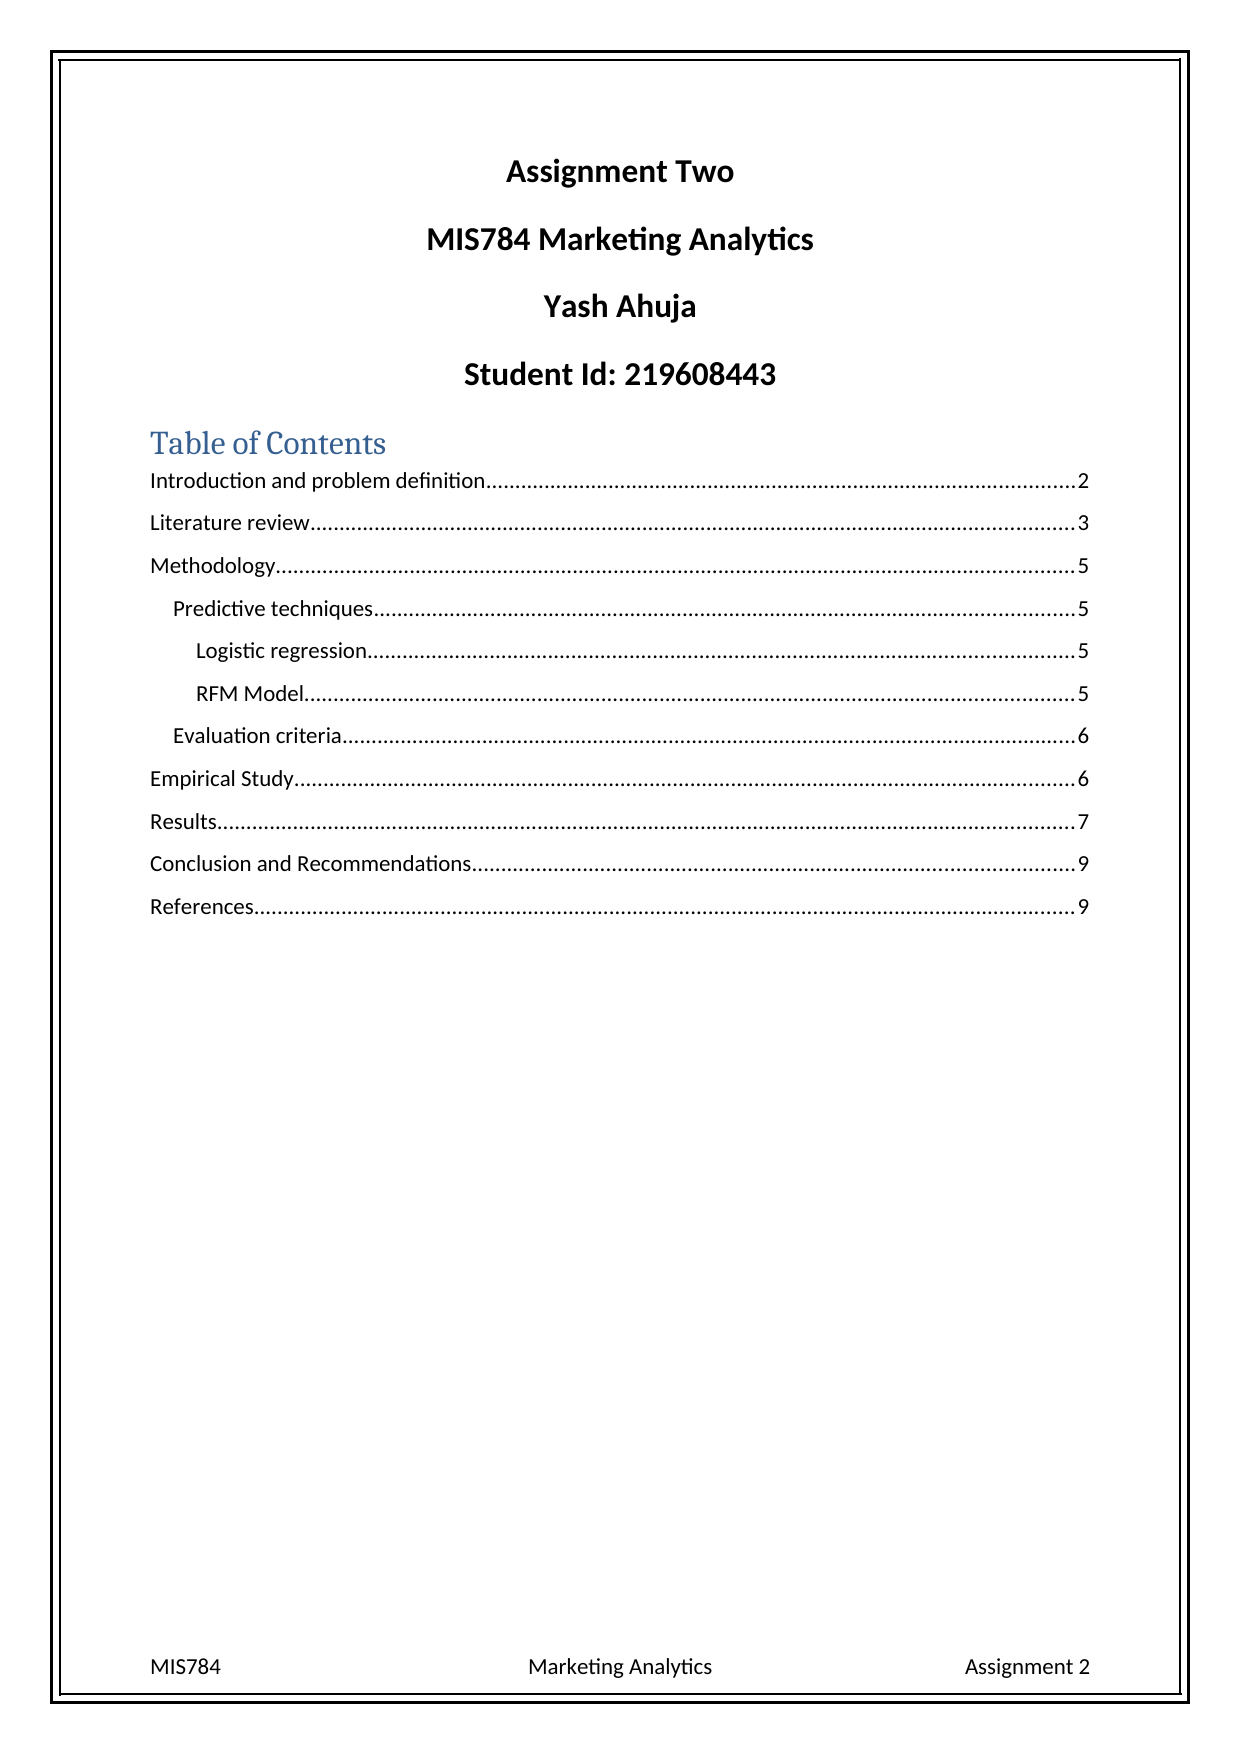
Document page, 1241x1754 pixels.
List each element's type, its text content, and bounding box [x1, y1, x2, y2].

text MIS784 Marketing Analytics [150, 218, 1090, 258]
text Yash Ahuja [150, 285, 1090, 326]
text Assignment Two [150, 150, 1090, 191]
text Student Id: 219608443 [150, 353, 1090, 393]
